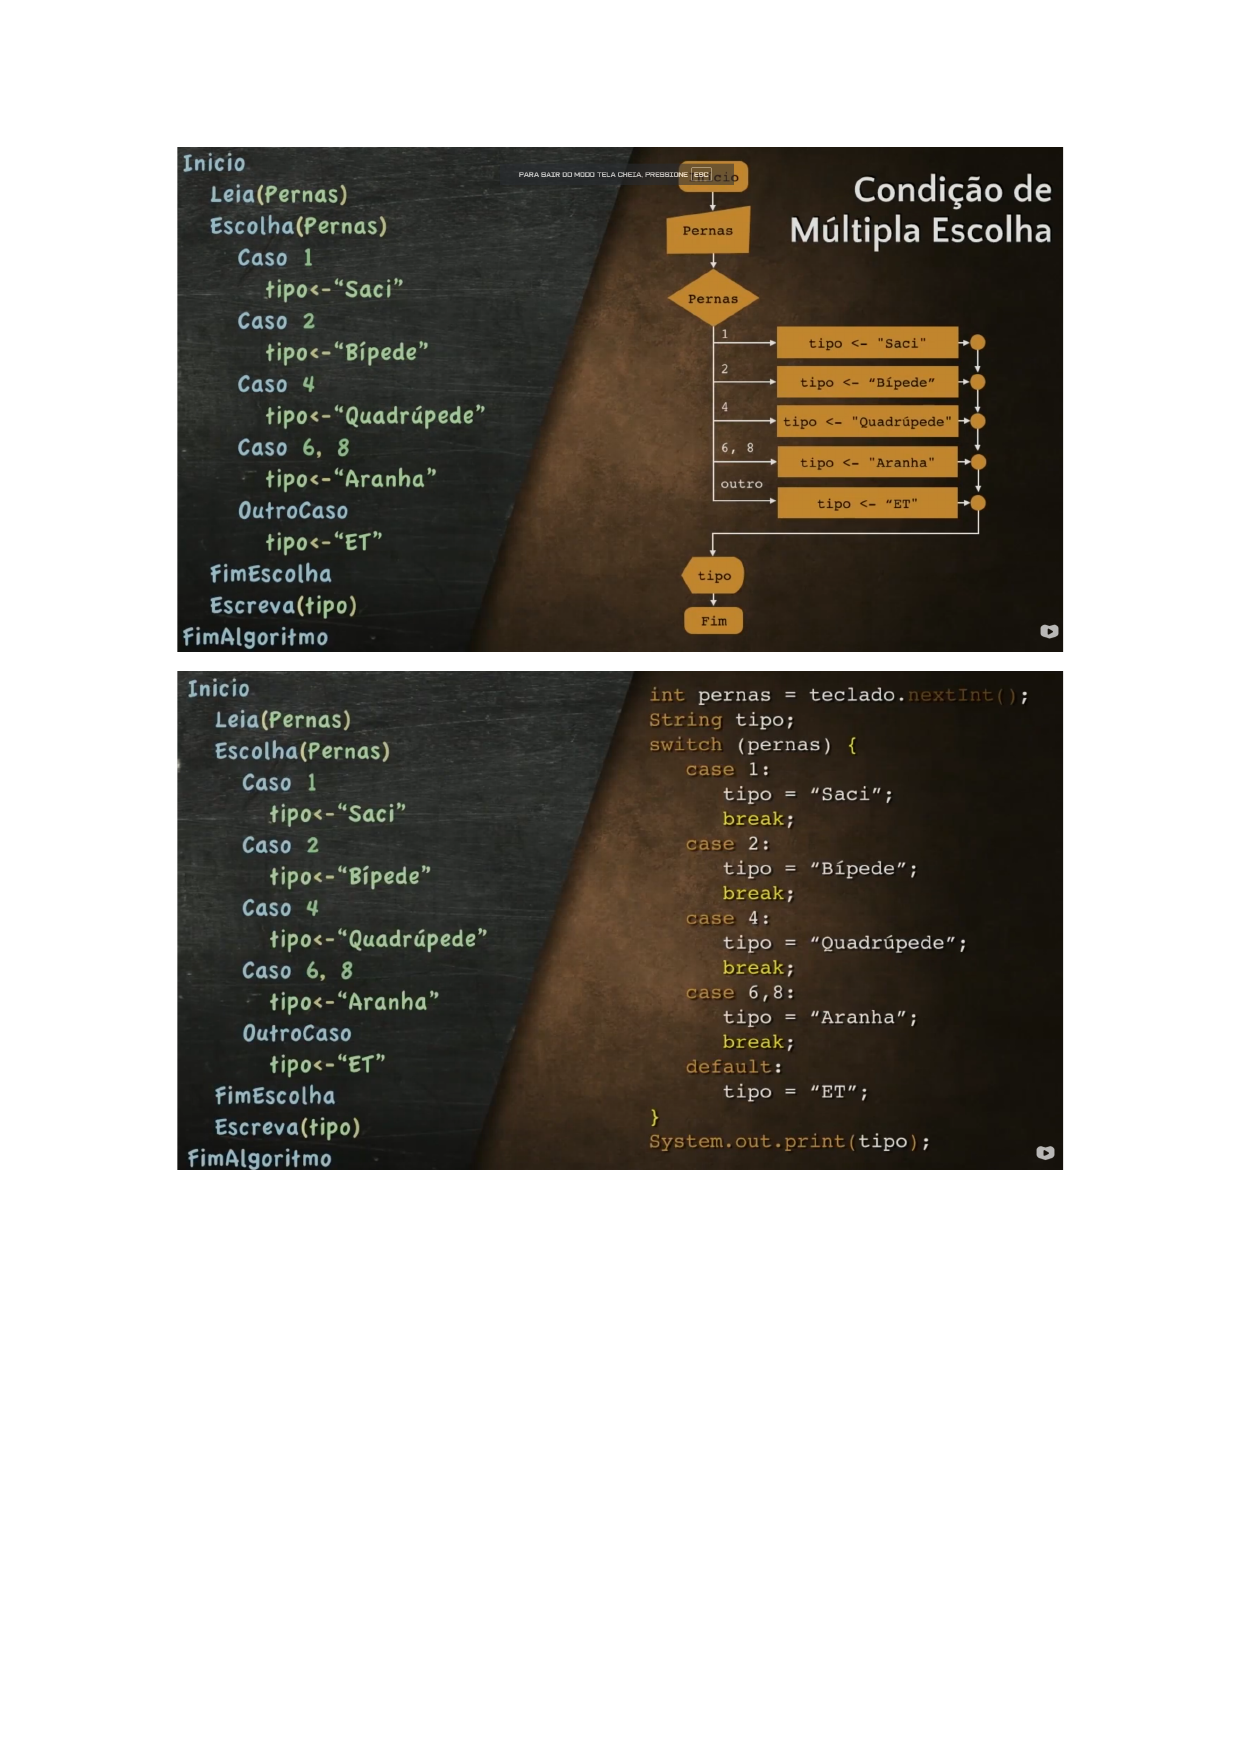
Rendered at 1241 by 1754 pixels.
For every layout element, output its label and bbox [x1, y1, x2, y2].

picture [177, 147, 1064, 652]
picture [177, 671, 1064, 1170]
